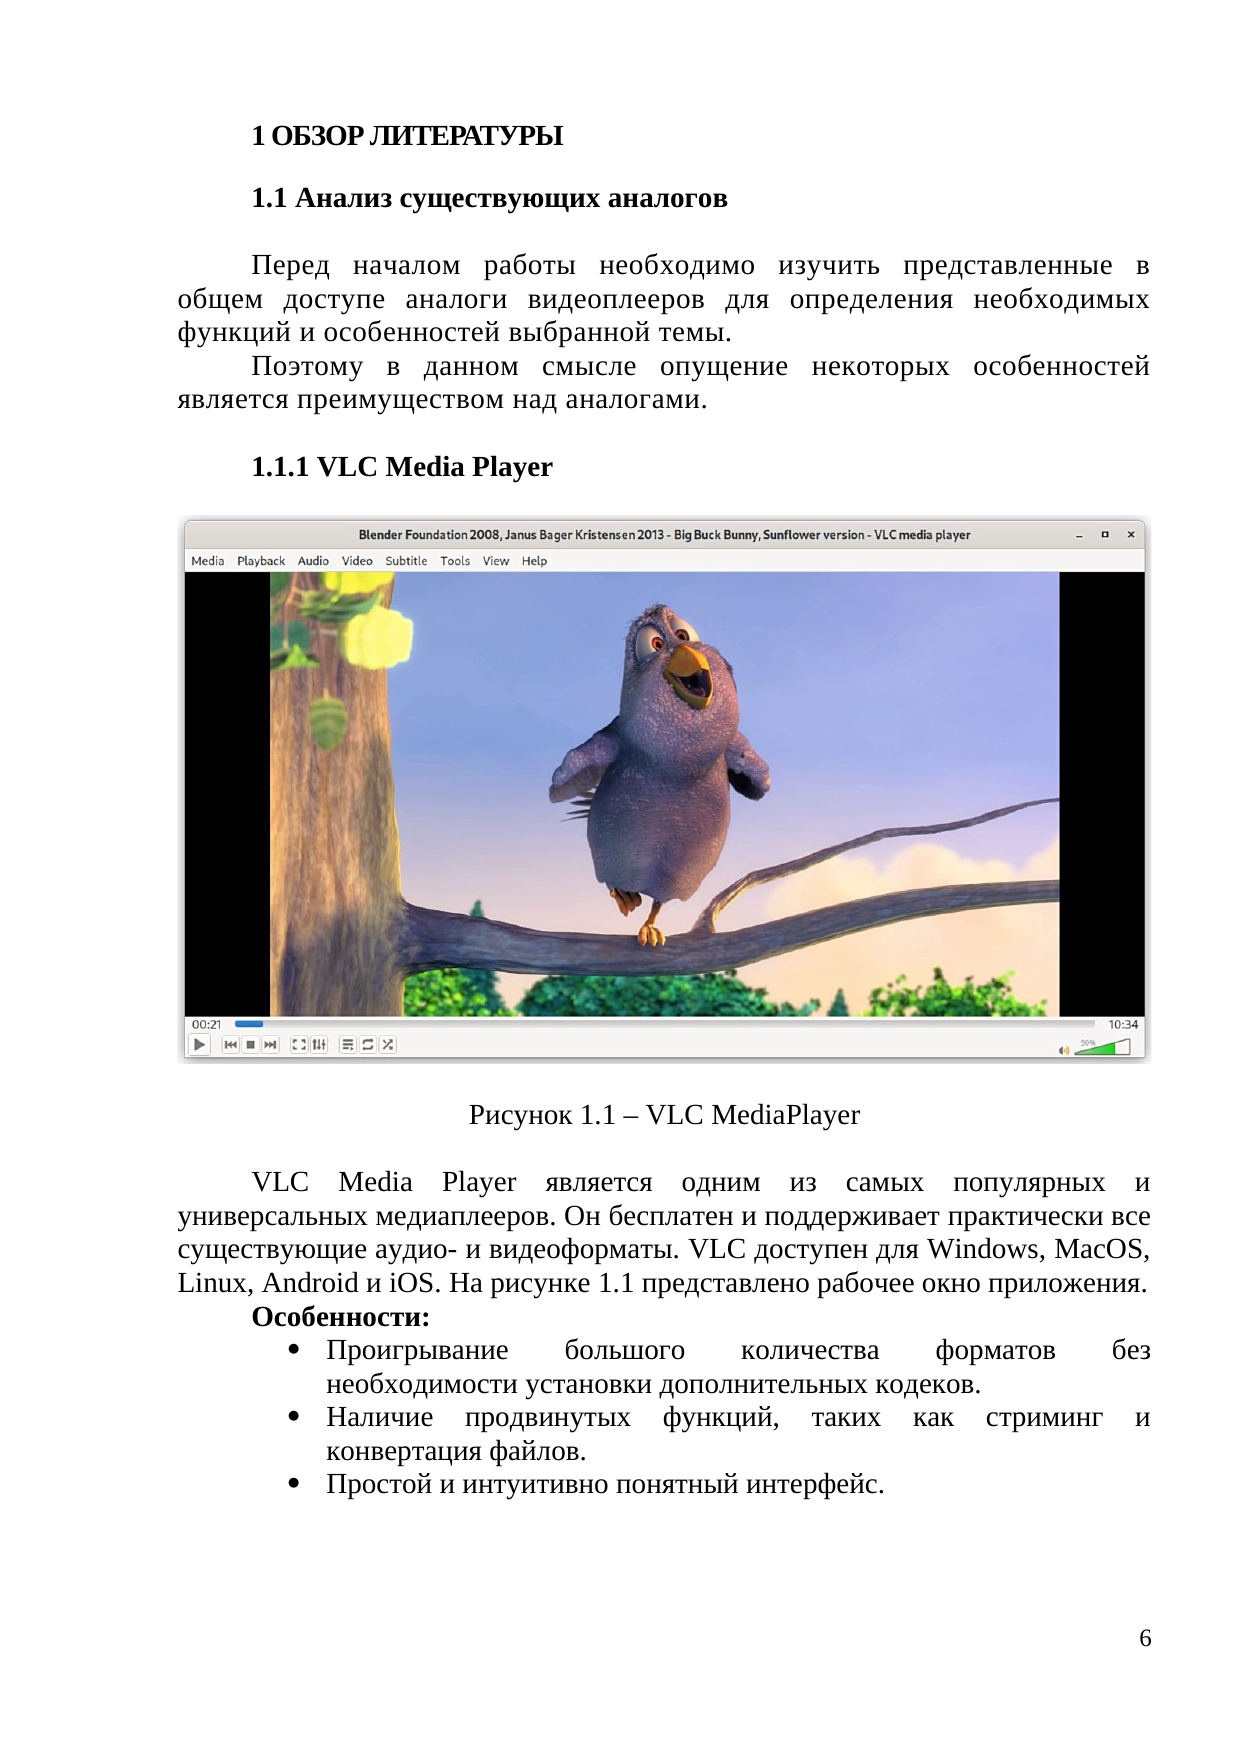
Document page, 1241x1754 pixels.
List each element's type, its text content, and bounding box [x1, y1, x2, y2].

list Проигрывание большого количества форматов без необходимости установки дополнительных кодеков. [288, 1332, 1152, 1399]
text Перед началом работы необходимо изучить представленные в общем доступе аналоги видеоплееров для определения необходимых функций и особенностей выбранной темы. [177, 247, 1152, 348]
list Наличие продвинутых функций, таких как стриминг и конвертация файлов. [288, 1399, 1152, 1467]
text 1.1.1 VLC Media Player [251, 449, 1152, 482]
title 1 ОБЗОР ЛИТЕРАТУРЫ [207, 118, 1152, 152]
text Рисунок 1.1 – VLC MediaPlayer [177, 1097, 1152, 1131]
list Простой и интуитивно понятный интерфейс. [288, 1467, 1152, 1500]
picture [177, 515, 1152, 1064]
text Поэтому в данном смысле опущение некоторых особенностей является преимуществом над аналогами. [177, 348, 1152, 415]
list 1.1 Анализ существующих аналогов [251, 180, 1152, 214]
text Особенности: [177, 1299, 1152, 1332]
text VLC Media Player является одним из самых популярных и универсальных медиаплееров. Он бесплатен и поддерживает практически все существующие аудио- и видеоформаты. VLC доступен для Windows, MacOS, Linux, Android и iOS. На рисунке 1.1 представлено рабочее окно приложения. [177, 1164, 1152, 1299]
